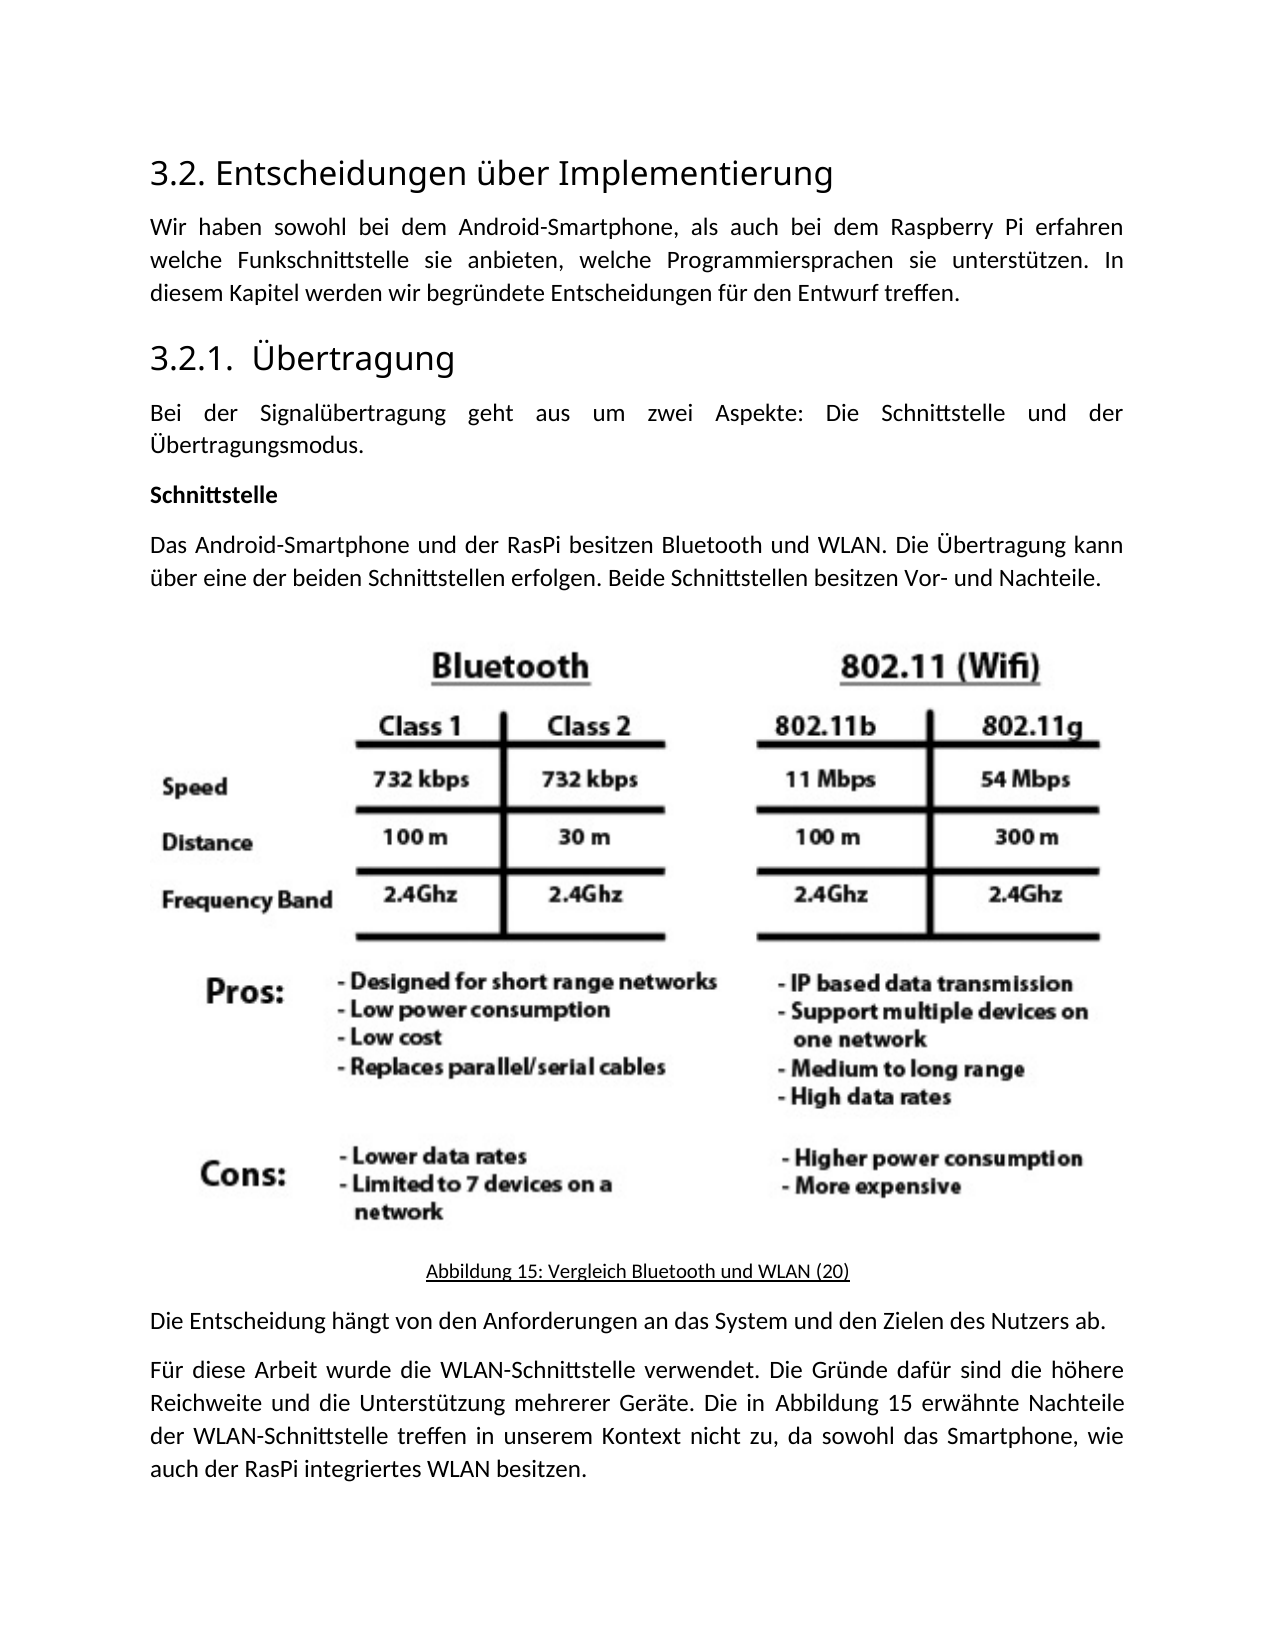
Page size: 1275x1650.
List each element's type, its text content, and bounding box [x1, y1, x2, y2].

subtitle Entscheidungen über Implementierung [150, 150, 1125, 195]
text Die Entscheidung hängt von den Anforderungen an das System und den Zielen des Nutzers ab. [150, 1305, 1125, 1335]
text Bei der Signalübertragung geht aus um zwei Aspekte: Die Schnittstelle und der Übertragungsmodus. [150, 397, 1125, 460]
text Das Android-Smartphone und der RasPi besitzen Bluetooth und WLAN. Die Übertragung kann über eine der beiden Schnittstellen erfolgen. Beide Schnittstellen besitzen Vor- und Nachteile. [150, 529, 1125, 592]
text Schnittstelle [150, 479, 1125, 510]
text Abbildung : Vergleich Bluetooth und WLAN [150, 1259, 1125, 1284]
text Für diese Arbeit wurde die WLAN-Schnittstelle verwendet. Die Gründe dafür sind die höhere Reichweite und die Unterstützung mehrerer Geräte. Die in Abbildung 15 erwähnte Nachteile der WLAN-Schnittstelle treffen in unserem Kontext nicht zu, da sowohl das Smartphone, wie auch der RasPi integriertes WLAN besitzen. [150, 1354, 1125, 1484]
picture [150, 611, 1122, 1240]
subtitle Übertragung [150, 335, 1125, 381]
text Wir haben sowohl bei dem Android-Smartphone, als auch bei dem Raspberry Pi erfahren welche Funkschnittstelle sie anbieten, welche Programmiersprachen sie unterstützen. In diesem Kapitel werden wir begründete Entscheidungen für den Entwurf treffen. [150, 211, 1125, 308]
